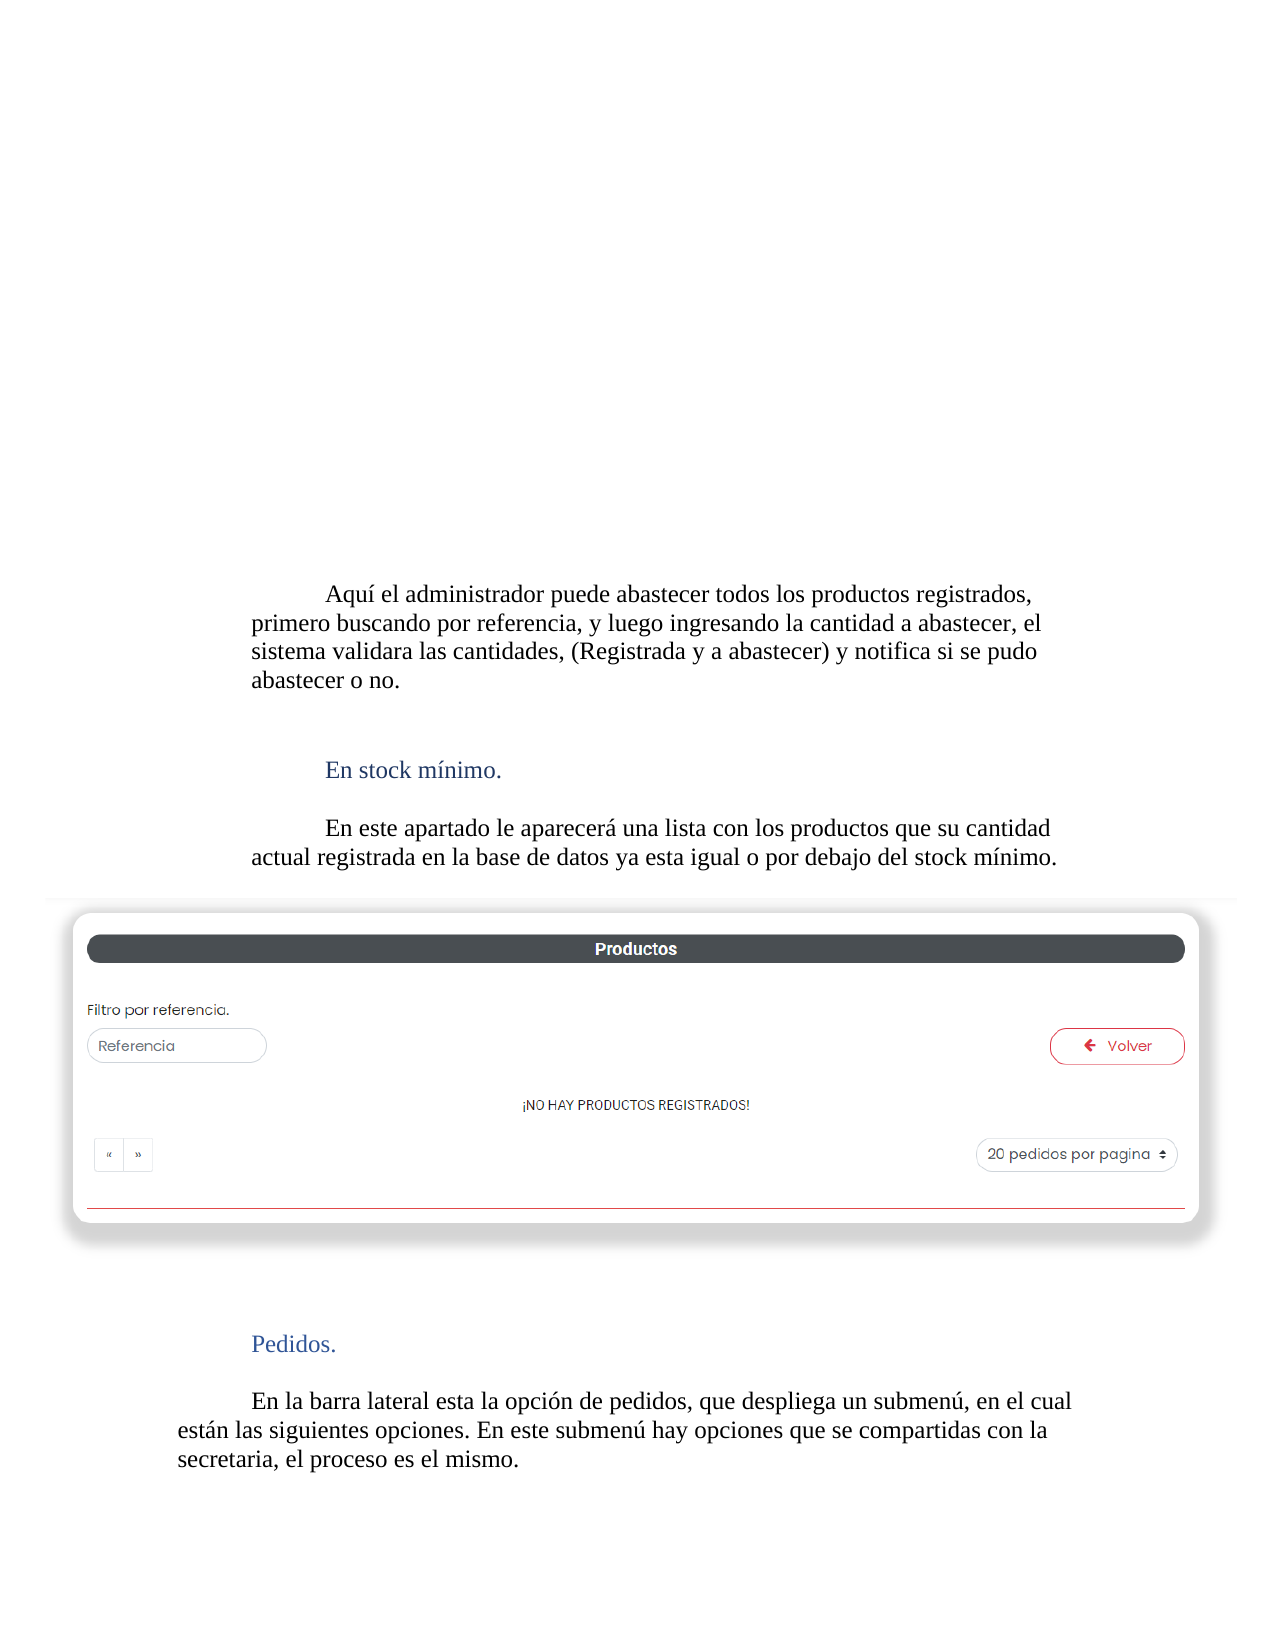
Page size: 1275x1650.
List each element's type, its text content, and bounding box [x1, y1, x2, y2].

subtitle Pedidos. [177, 1329, 1098, 1358]
text Aquí el administrador puede abastecer todos los productos registrados, primero buscando por referencia, y luego ingresando la cantidad a abastecer, el sistema validara las cantidades, (Registrada y a abastecer) y notifica si se pudo abastecer o no. [251, 579, 1098, 694]
subtitle En stock mínimo. [177, 756, 1098, 784]
text En este apartado le aparecerá una lista con los productos que su cantidad actual registrada en la base de datos ya esta igual o por debajo del stock mínimo. [251, 813, 1098, 871]
picture [45, 898, 1237, 1268]
text En la barra lateral esta la opción de pedidos, que despliega un submenú, en el cual están las siguientes opciones. En este submenú hay opciones que se compartidas con la secretaria, el proceso es el mismo. [177, 1386, 1098, 1473]
